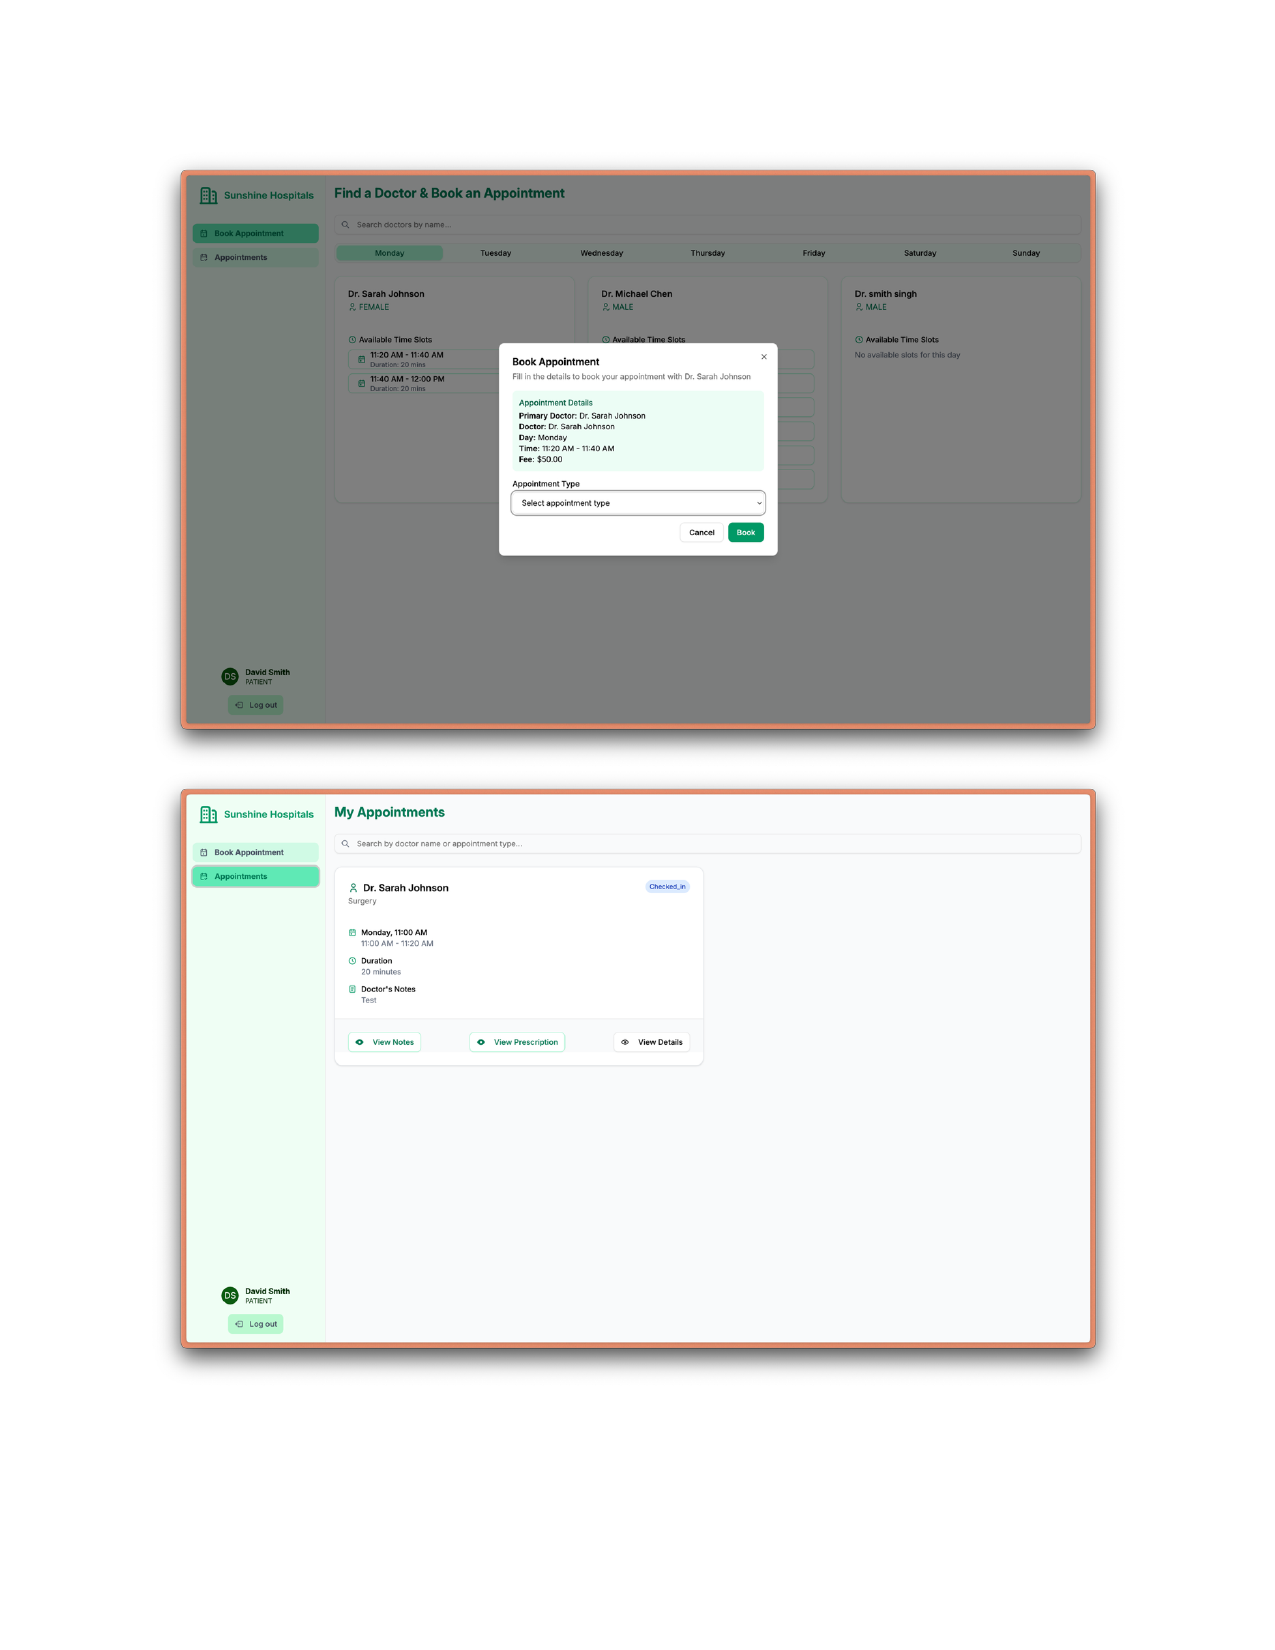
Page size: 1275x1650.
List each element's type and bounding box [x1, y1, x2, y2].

picture [150, 150, 1125, 1388]
